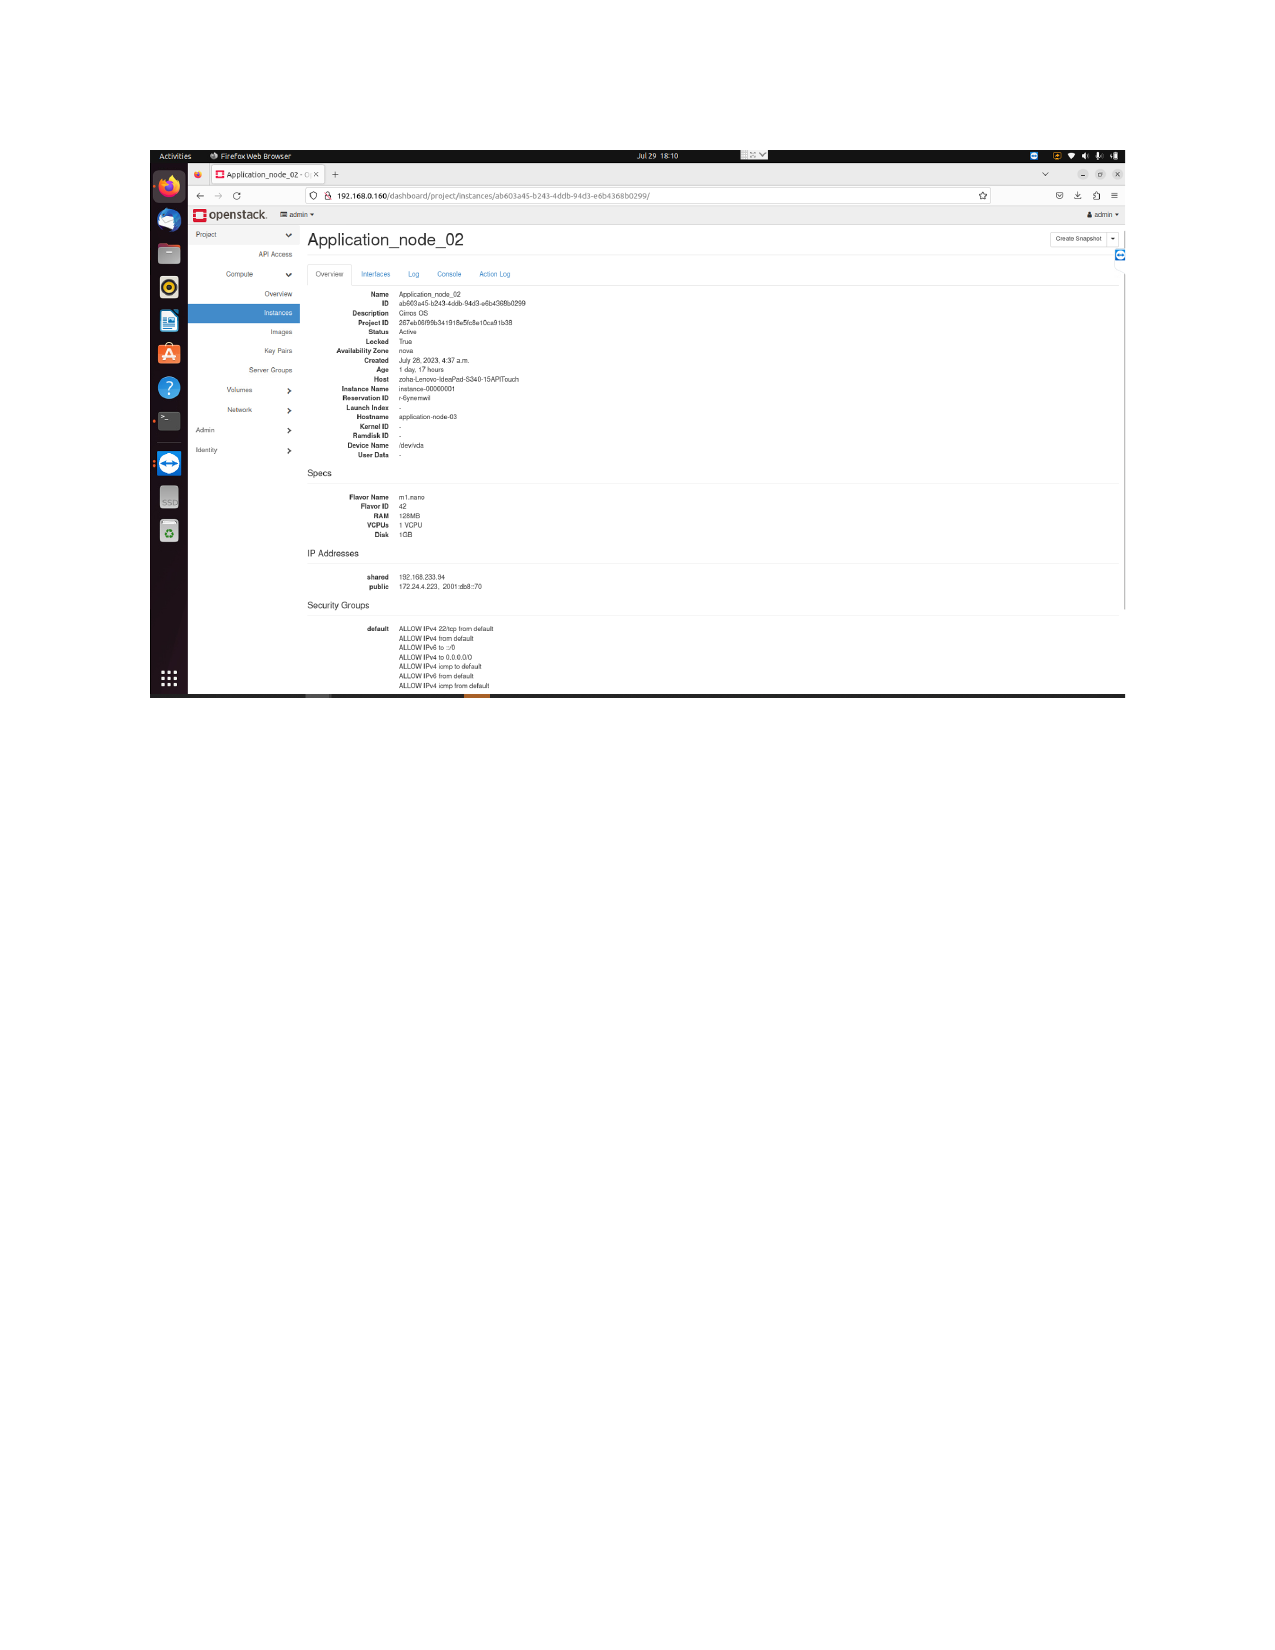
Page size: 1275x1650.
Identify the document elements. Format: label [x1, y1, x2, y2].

picture [150, 150, 1125, 698]
